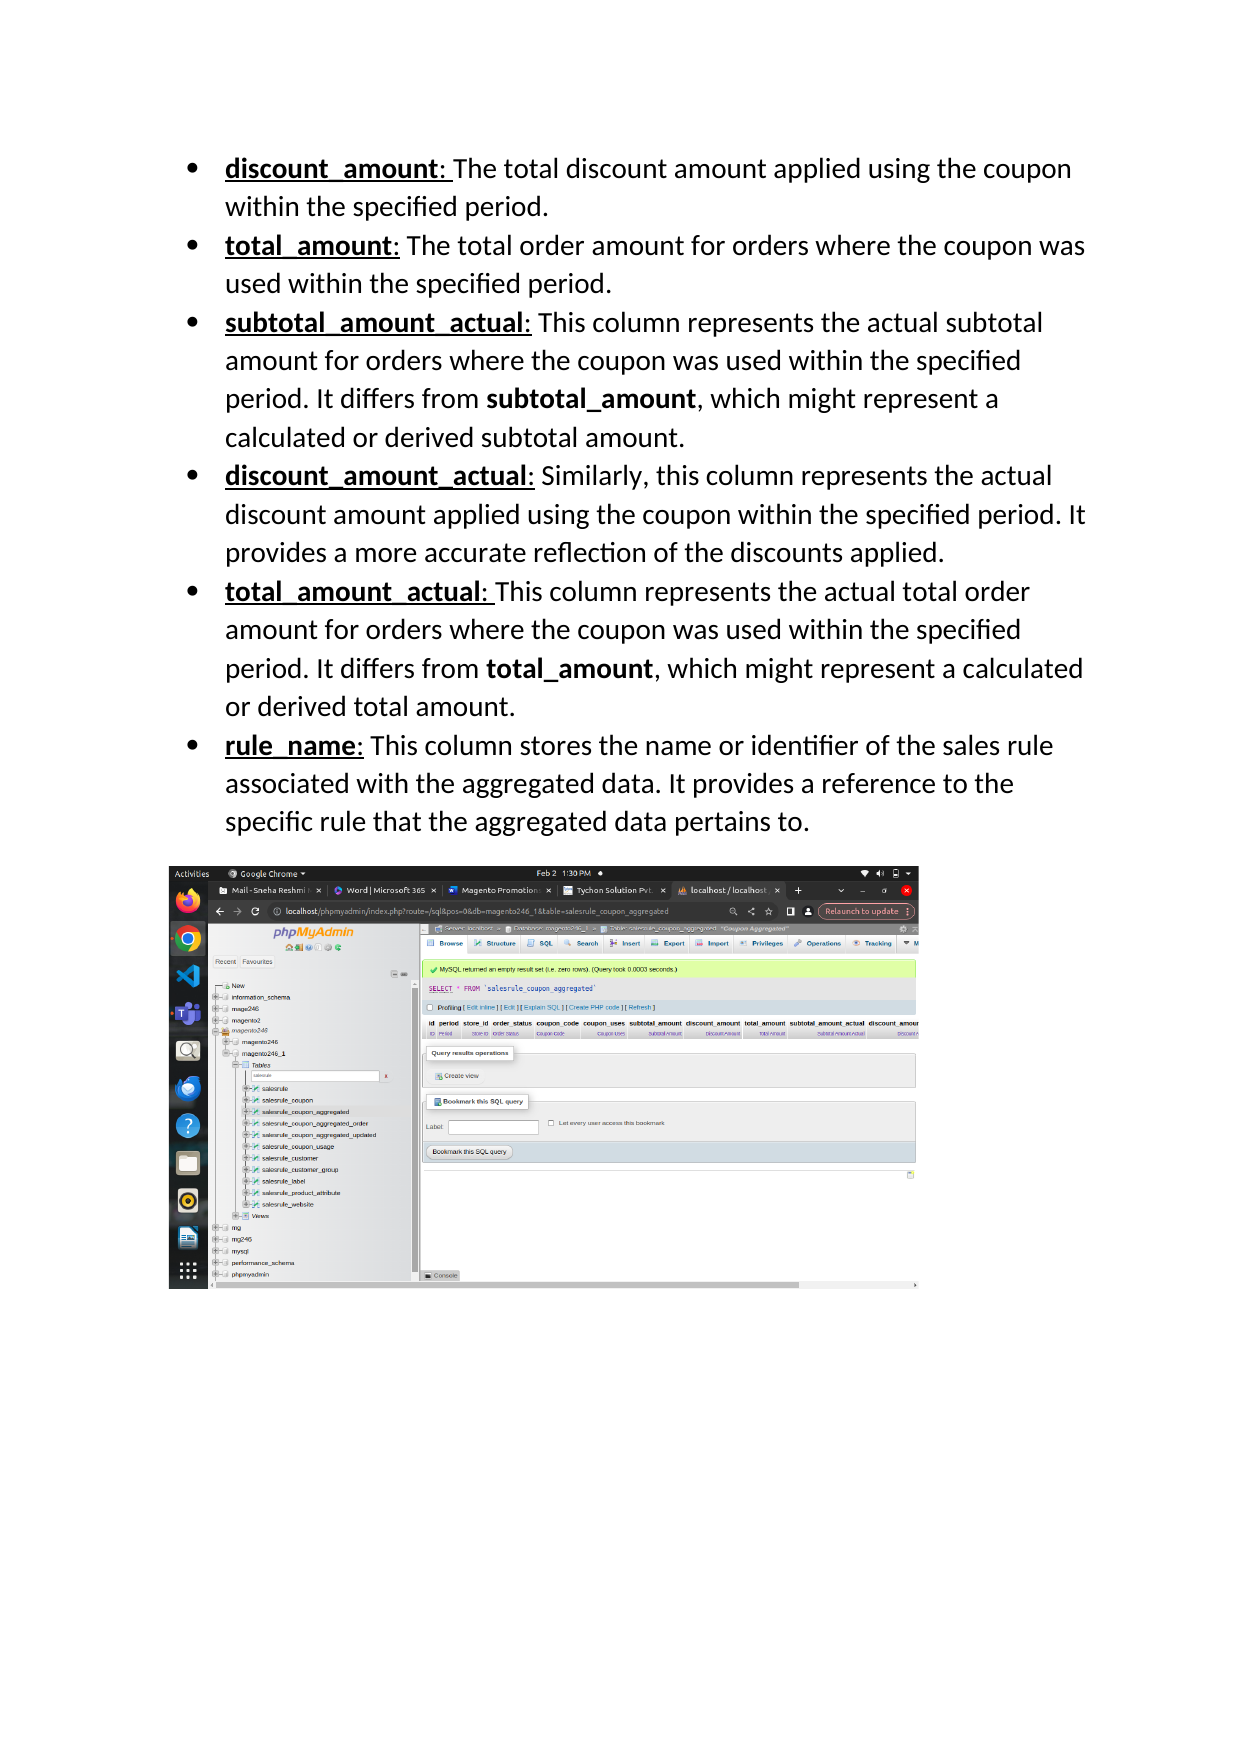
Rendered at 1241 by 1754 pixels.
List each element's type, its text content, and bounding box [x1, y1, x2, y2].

list rule_name: This column stores the name or identifier of the sales rule associated with the aggregated data. It provides a reference to the specific rule that the aggregated data pertains to. [187, 727, 1090, 839]
list total_amount_actual: This column represents the actual total order amount for orders where the coupon was used within the specified period. It differs from total_amount, which might represent a calculated or derived total amount. [187, 573, 1090, 724]
list discount_amount: The total discount amount applied using the coupon within the specified period. [187, 150, 1090, 224]
list total_amount: The total order amount for orders where the coupon was used within the specified period. [187, 227, 1090, 301]
list subtotal_amount_actual: This column represents the actual subtotal amount for orders where the coupon was used within the specified period. It differs from subtotal_amount, which might represent a calculated or derived subtotal amount. [187, 304, 1090, 455]
list discount_amount_actual: Similarly, this column represents the actual discount amount applied using the coupon within the specified period. It provides a more accurate reflection of the discounts applied. [187, 457, 1090, 570]
